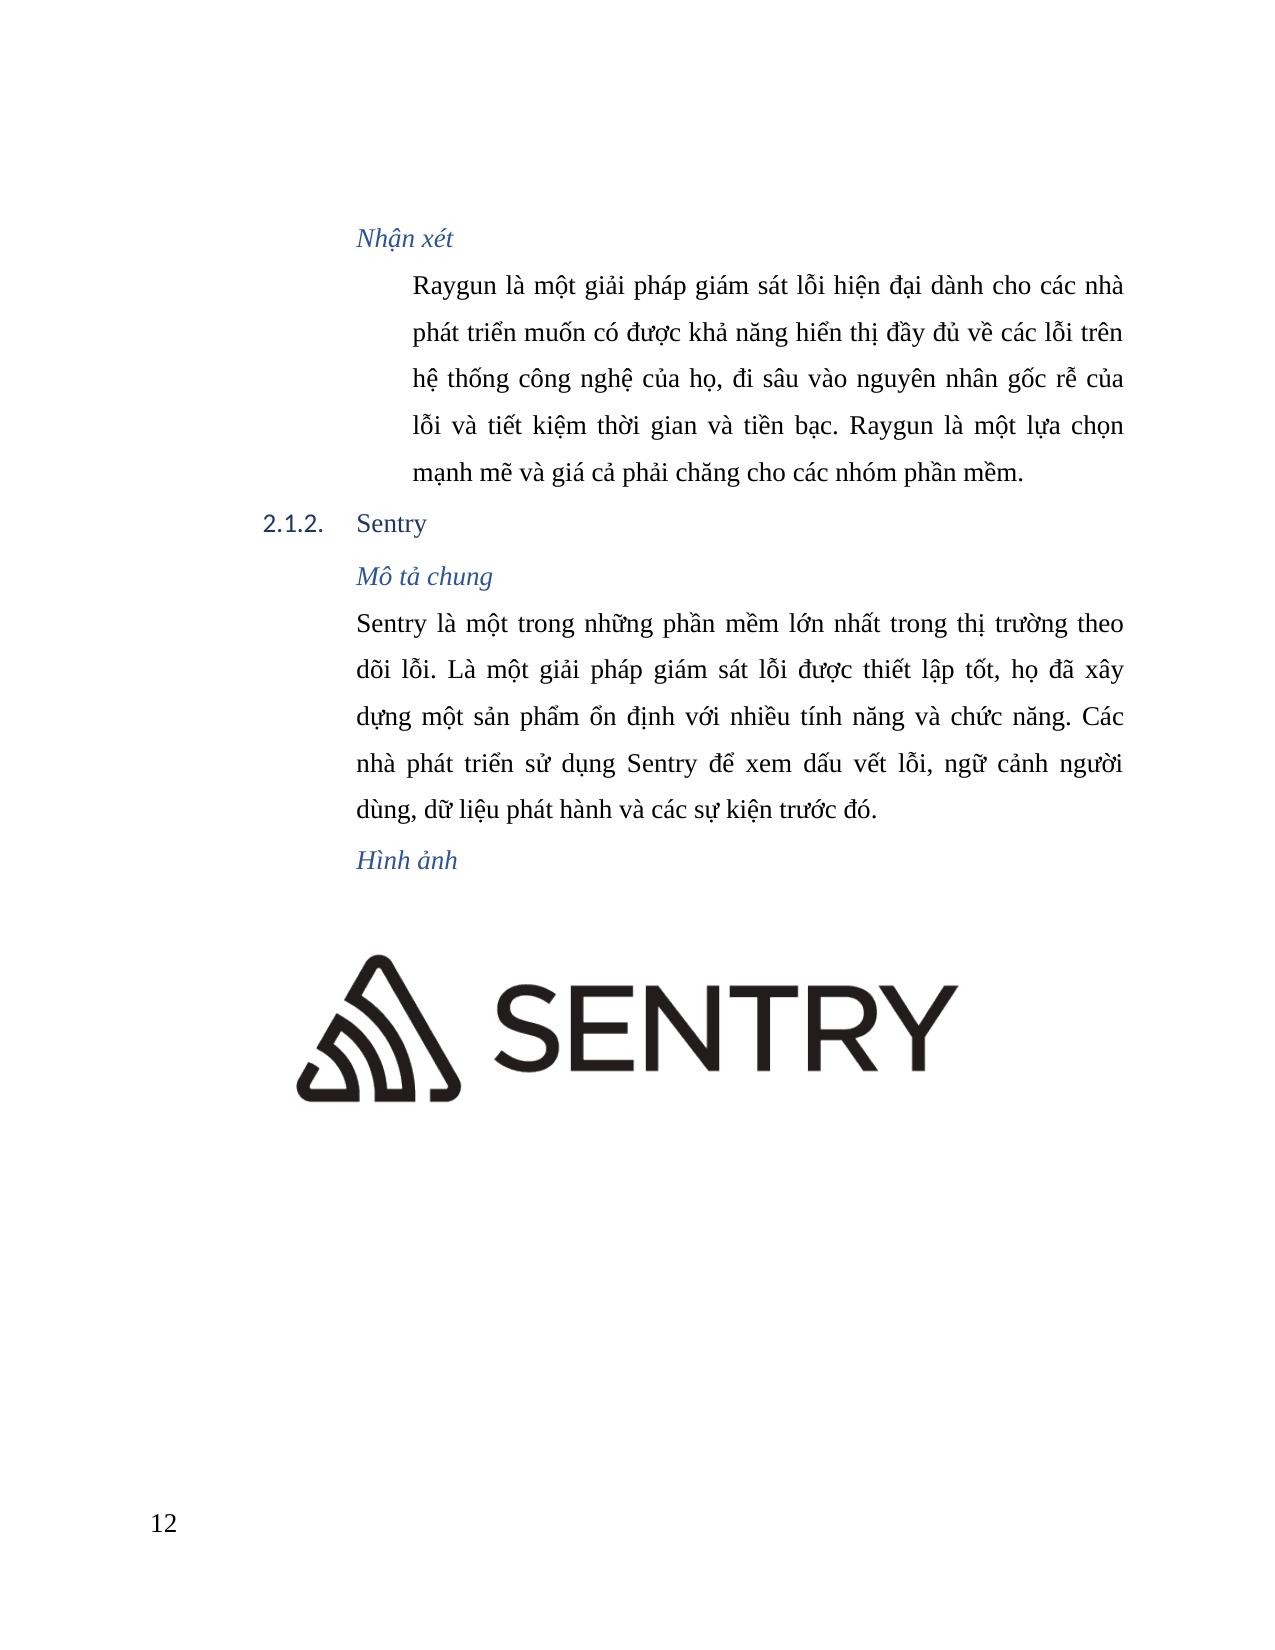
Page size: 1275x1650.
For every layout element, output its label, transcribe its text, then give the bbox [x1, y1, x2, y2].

subtitle Hình ảnh [356, 844, 1125, 876]
text Sentry là một trong những phần mềm lớn nhất trong thị trường theo dõi lỗi. Là một giải pháp giám sát lỗi được thiết lập tốt, họ đã xây dựng một sản phẩm ổn định với nhiều tính năng và chức năng. Các nhà phát triển sử dụng Sentry để xem dấu vết lỗi, ngữ cảnh người dùng, dữ liệu phát hành và các sự kiện trước đó. [356, 607, 1125, 825]
subtitle Nhận xét [356, 222, 1125, 253]
subtitle Mô tả chung [356, 560, 1125, 591]
subtitle Sentry [262, 507, 1125, 539]
text Raygun là một giải pháp giám sát lỗi hiện đại dành cho các nhà phát triển muốn có được khả năng hiển thị đầy đủ về các lỗi trên hệ thống công nghệ của họ, đi sâu vào nguyên nhân gốc rễ của lỗi và tiết kiệm thời gian và tiền bạc. Raygun là một lựa chọn mạnh mẽ và giá cả phải chăng cho các nhóm phần mềm. [412, 269, 1125, 487]
picture [232, 891, 1023, 1167]
